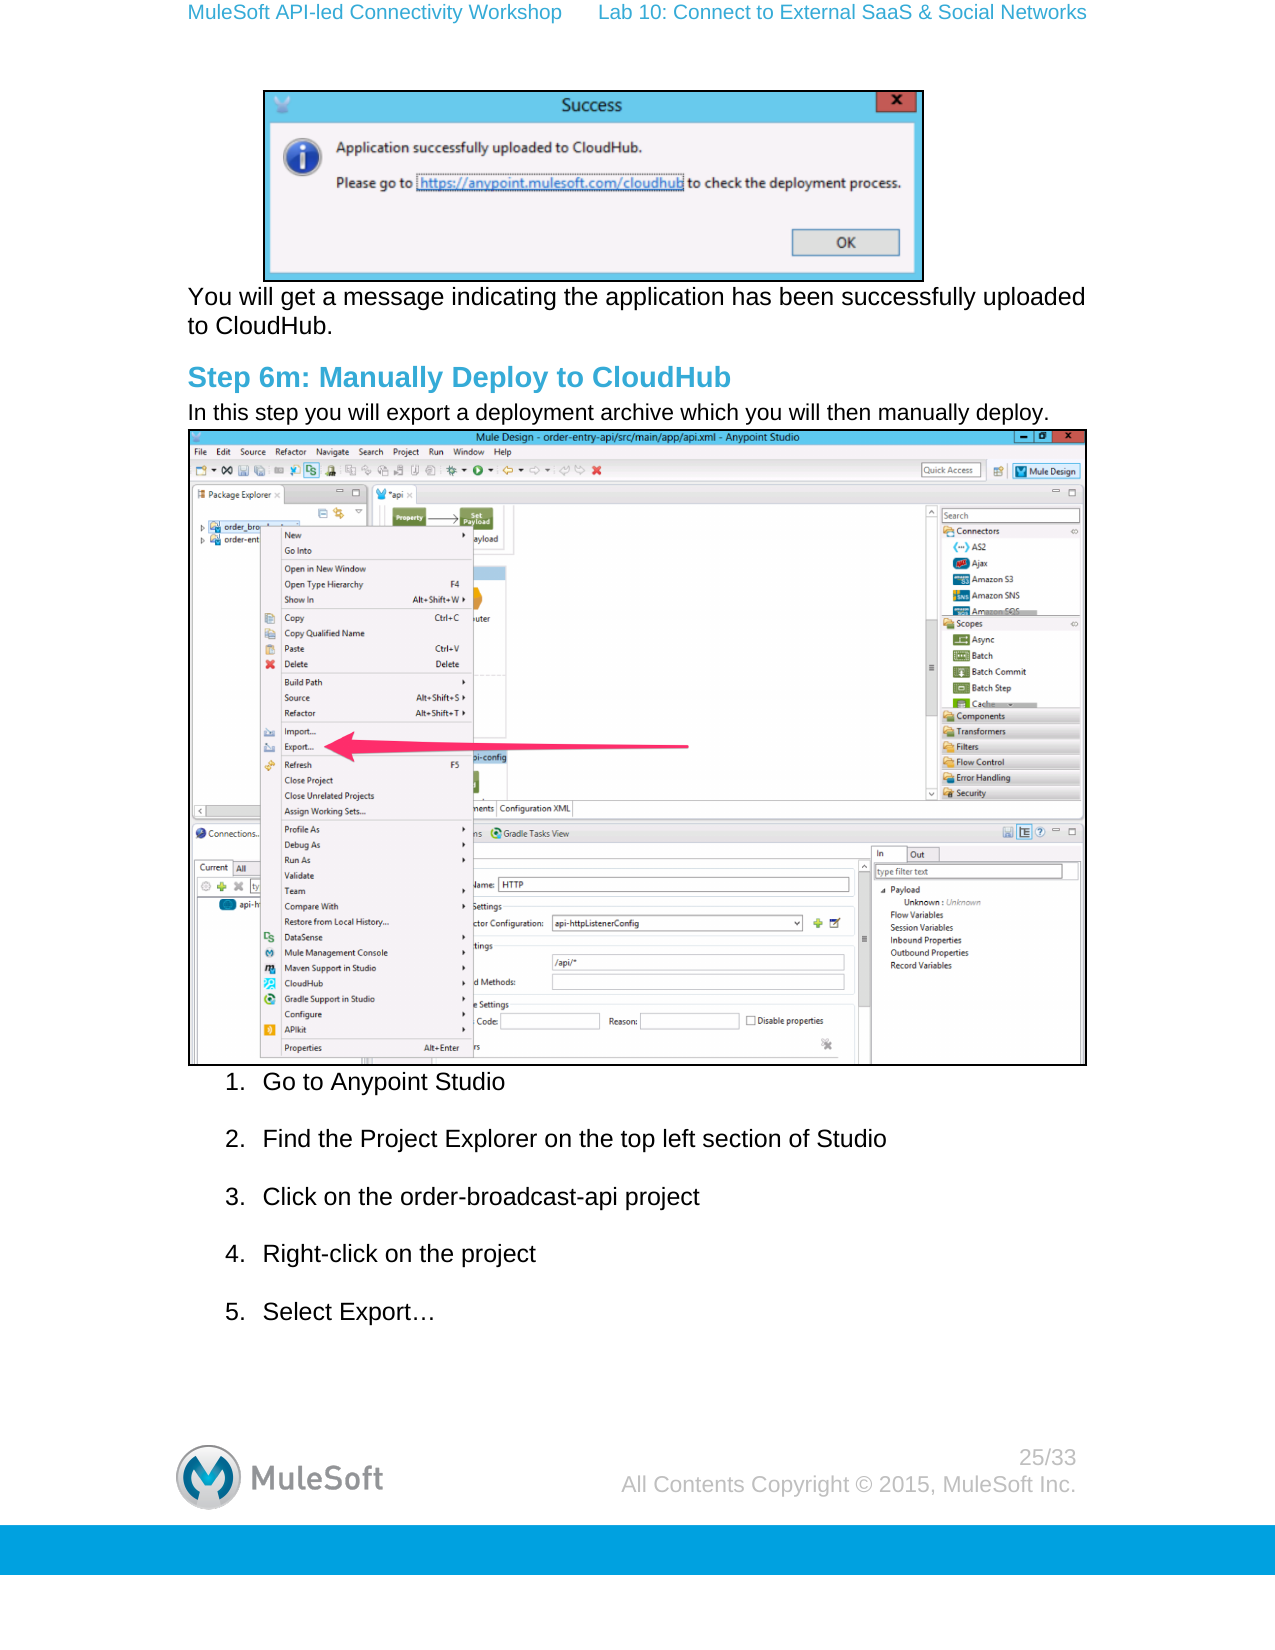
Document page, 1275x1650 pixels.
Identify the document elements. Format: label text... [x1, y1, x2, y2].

picture [176, 1444, 385, 1511]
subtitle Step 6m: Manually Deploy to CloudHub [187, 360, 1087, 394]
picture [265, 92, 922, 280]
list Select Export… [225, 1296, 1087, 1325]
list Click on the order-broadcast-api project [225, 1181, 1087, 1210]
list Find the Project Explorer on the top left section of Studio [225, 1124, 1087, 1153]
list Go to Anypoint Studio [225, 1066, 1087, 1095]
text In this step you will export a deployment archive which you will then manually deploy. [187, 399, 1087, 425]
text You will get a message indicating the application has been successfully uploaded to CloudHub. [187, 282, 1087, 339]
picture [190, 431, 1085, 1064]
list Right-click on the project [225, 1239, 1087, 1268]
